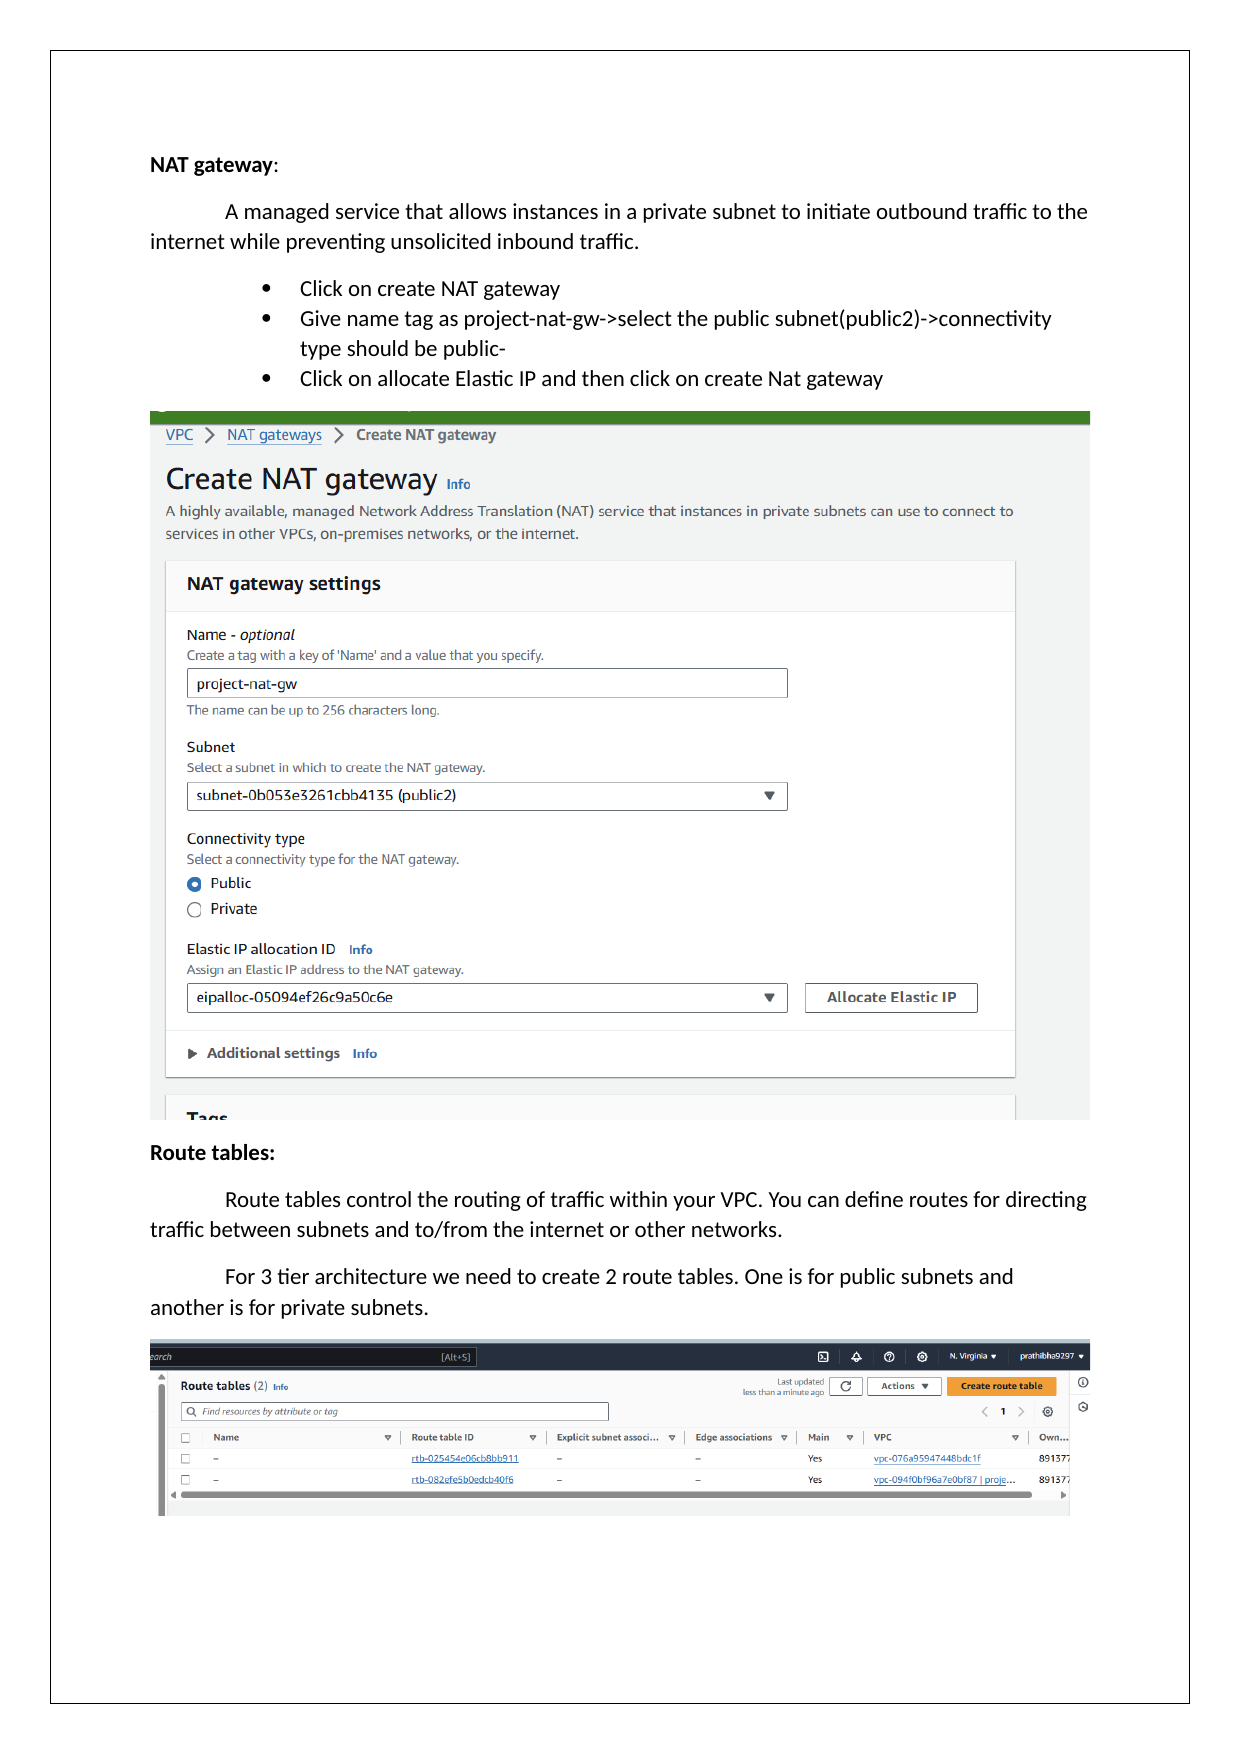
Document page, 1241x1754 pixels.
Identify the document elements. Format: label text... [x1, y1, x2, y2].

picture [150, 411, 1091, 1120]
text Route tables control the routing of traffic within your VPC. You can define routes for directing traffic between subnets and to/from the internet or other networks. [150, 1185, 1090, 1243]
text A managed service that allows instances in a private subnet to initiate outbound traffic to the internet while preventing unsolicited inbound traffic. [150, 197, 1090, 255]
list Give name tag as project-nat-gw->select the public subnet(public2)->connectivity type should be public- [262, 304, 1090, 362]
list Click on allocate Elastic IP and then click on create Nat gateway [262, 364, 1090, 393]
text Route tables: [150, 1138, 1090, 1166]
picture [150, 1339, 1091, 1516]
list Click on create NAT gateway [262, 274, 1090, 302]
text NAT gateway: [150, 150, 1090, 178]
text For 3 tier architecture we need to create 2 route tables. One is for public subnets and another is for private subnets. [150, 1262, 1090, 1321]
